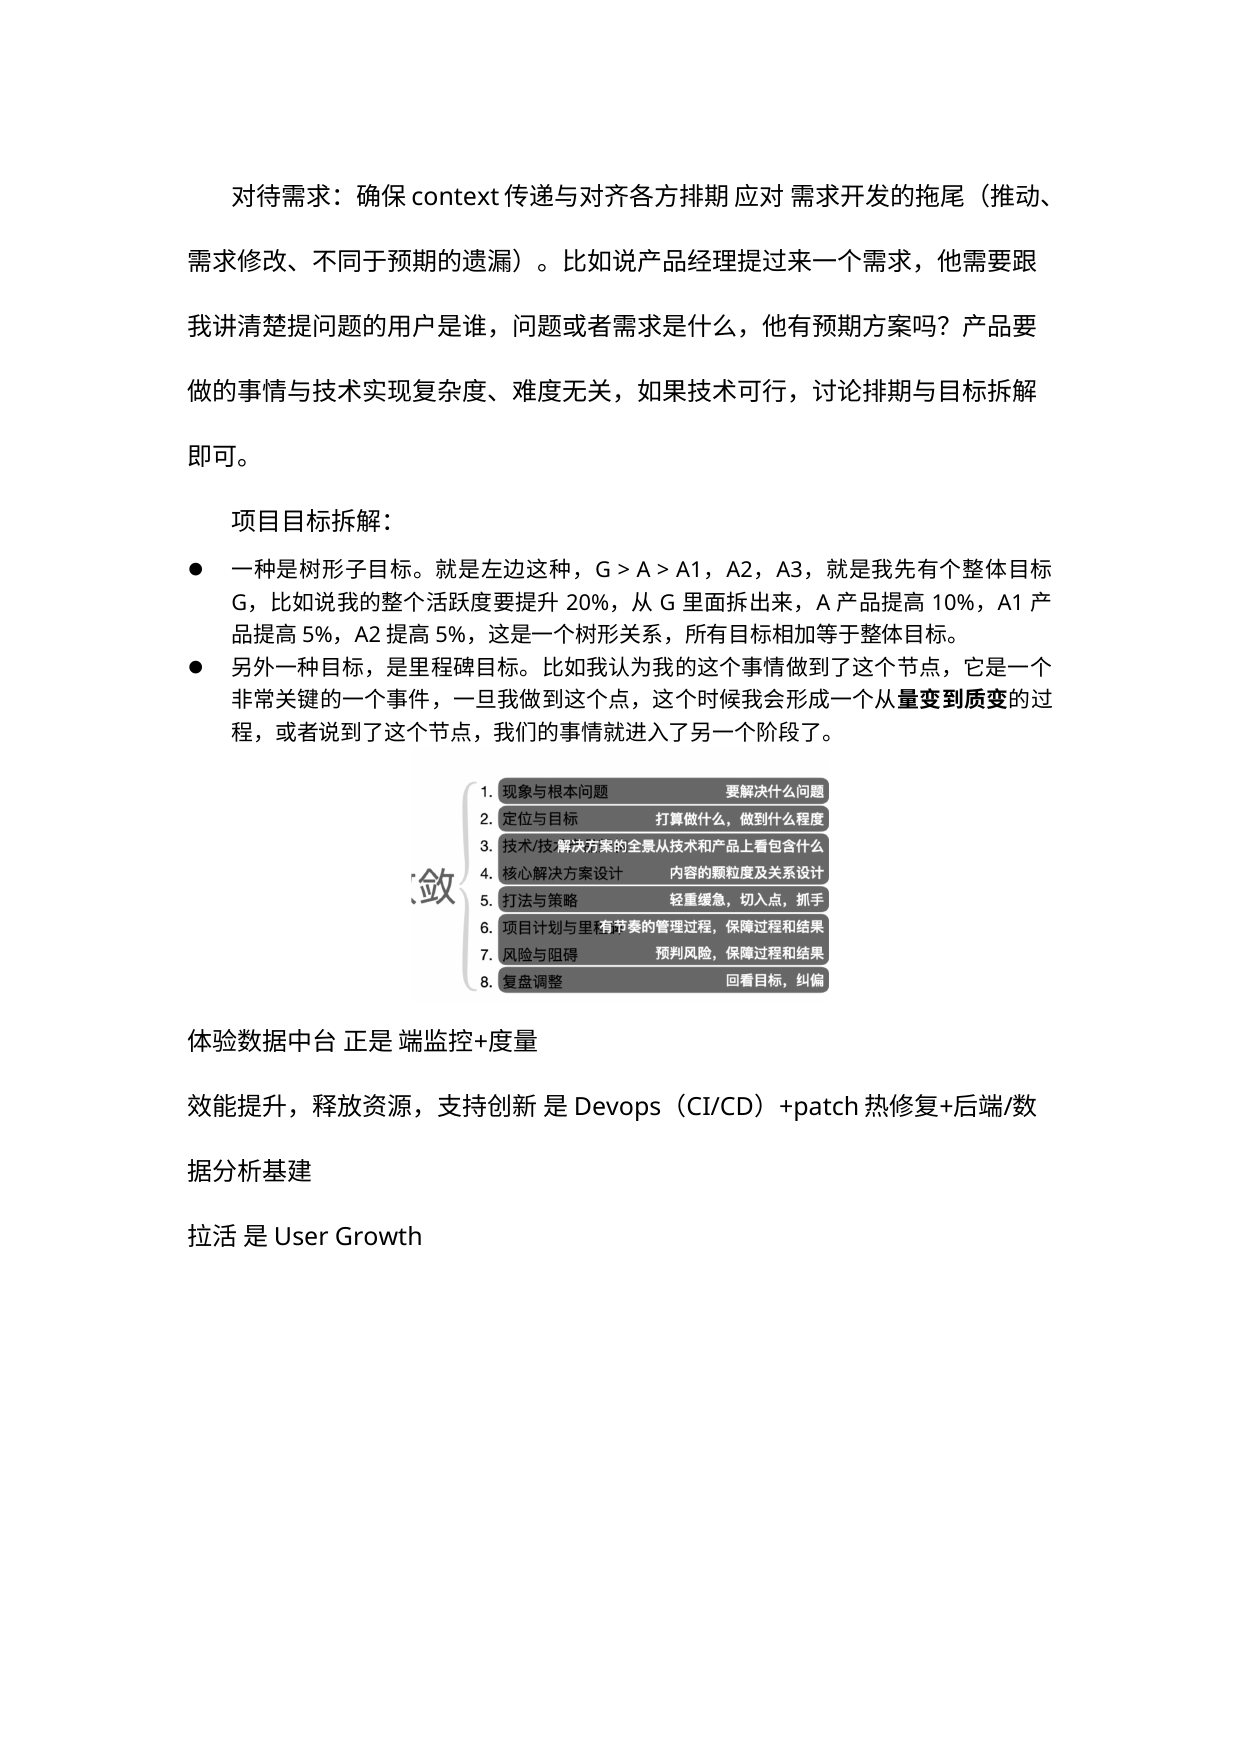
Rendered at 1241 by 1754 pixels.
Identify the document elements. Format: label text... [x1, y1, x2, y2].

text 效能提升，释放资源，支持创新 是 Devops（CI/CD）+patch热修复+后端/数据分析基建 [187, 1072, 1053, 1202]
text 对待需求：确保context传递与对齐各方排期 应对 需求开发的拖尾（推动、需求修改、不同于预期的遗漏）。比如说产品经理提过来一个需求，他需要跟我讲清楚提问题的用户是谁，问题或者需求是什么，他有预期方案吗？产品要做的事情与技术实现复杂度、难度无关，如果技术可行，讨论排期与目标拆解即可。 [187, 162, 1053, 487]
text 拉活 是 User Growth [187, 1202, 1053, 1267]
list 另外一种目标，是里程碑目标。比如我认为我的这个事情做到了这个节点，它是一个非常关键的一个事件，一旦我做到这个点，这个时候我会形成一个从量变到质变的过程，或者说到了这个节点，我们的事情就进入了另一个阶段了。 [187, 649, 1053, 747]
text 项目目标拆解： [187, 487, 1053, 552]
picture [411, 747, 829, 1002]
text 体验数据中台 正是 端监控+度量 [187, 1007, 1053, 1072]
list 一种是树形子目标。就是左边这种，G > A > A1，A2，A3，就是我先有个整体目标 G，比如说我的整个活跃度要提升 20%，从 G 里面拆出来，A 产品提高 10%，A1 产品提高 5%，A2 提高 5%，这是一个树形关系，所有目标相加等于整体目标。 [187, 552, 1053, 649]
